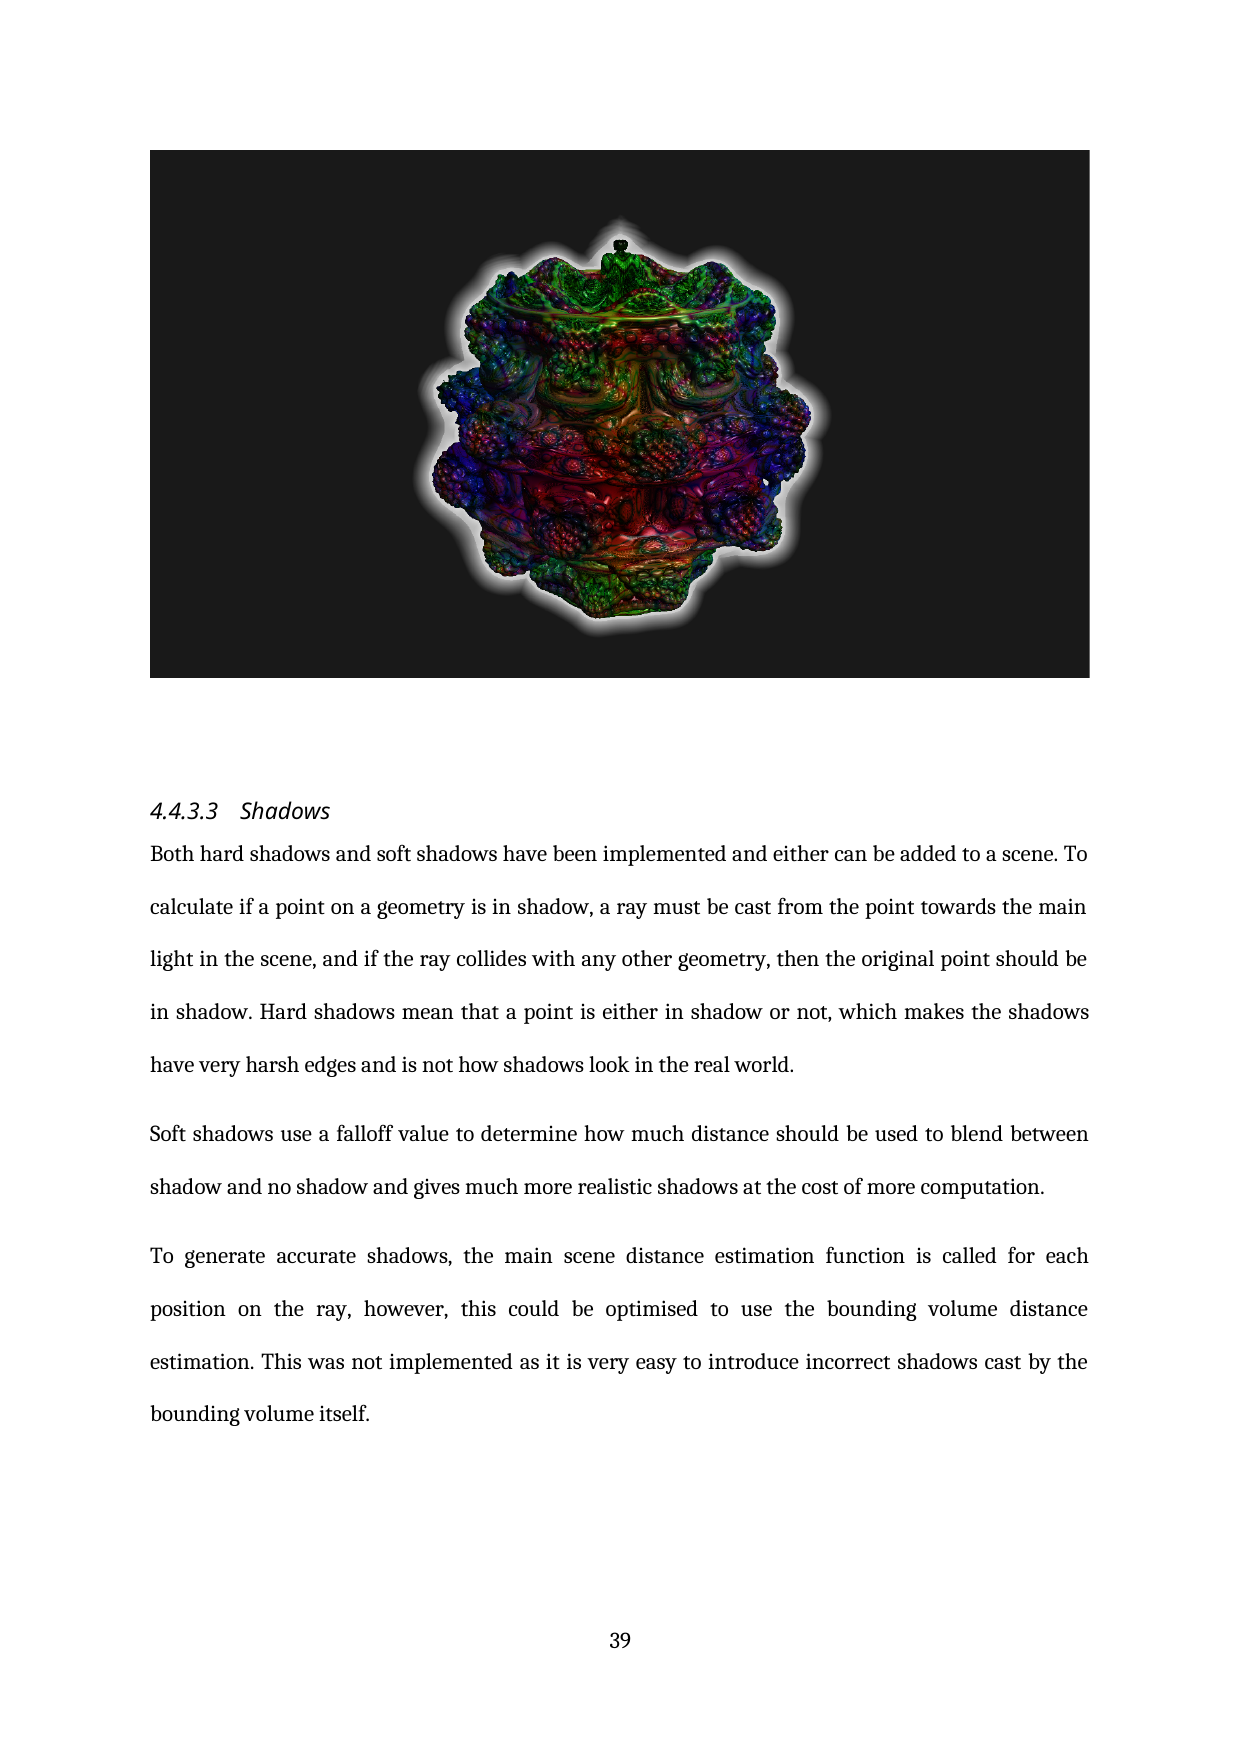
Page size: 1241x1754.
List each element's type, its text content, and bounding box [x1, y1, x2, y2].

text Soft shadows use a falloff value to determine how much distance should be used to blend between shadow and no shadow and gives much more realistic shadows at the cost of more computation. [150, 1121, 1090, 1200]
picture [150, 150, 1090, 678]
text To generate accurate shadows, the main scene distance estimation function is called for each position on the ray, however, this could be optimised to use the bounding volume distance estimation. This was not implemented as it is very easy to introduce incorrect shadows cast by the bounding volume itself. [150, 1243, 1090, 1428]
subtitle Shadows [150, 794, 1090, 826]
text Both hard shadows and soft shadows have been implemented and either can be added to a scene. To calculate if a point on a geometry is in shadow, a ray must be cast from the point towards the main light in the scene, and if the ray collides with any other geometry, then the original point should be in shadow. Hard shadows mean that a point is either in shadow or not, which makes the shadows have very harsh edges and is not how shadows look in the real world. [150, 841, 1090, 1078]
